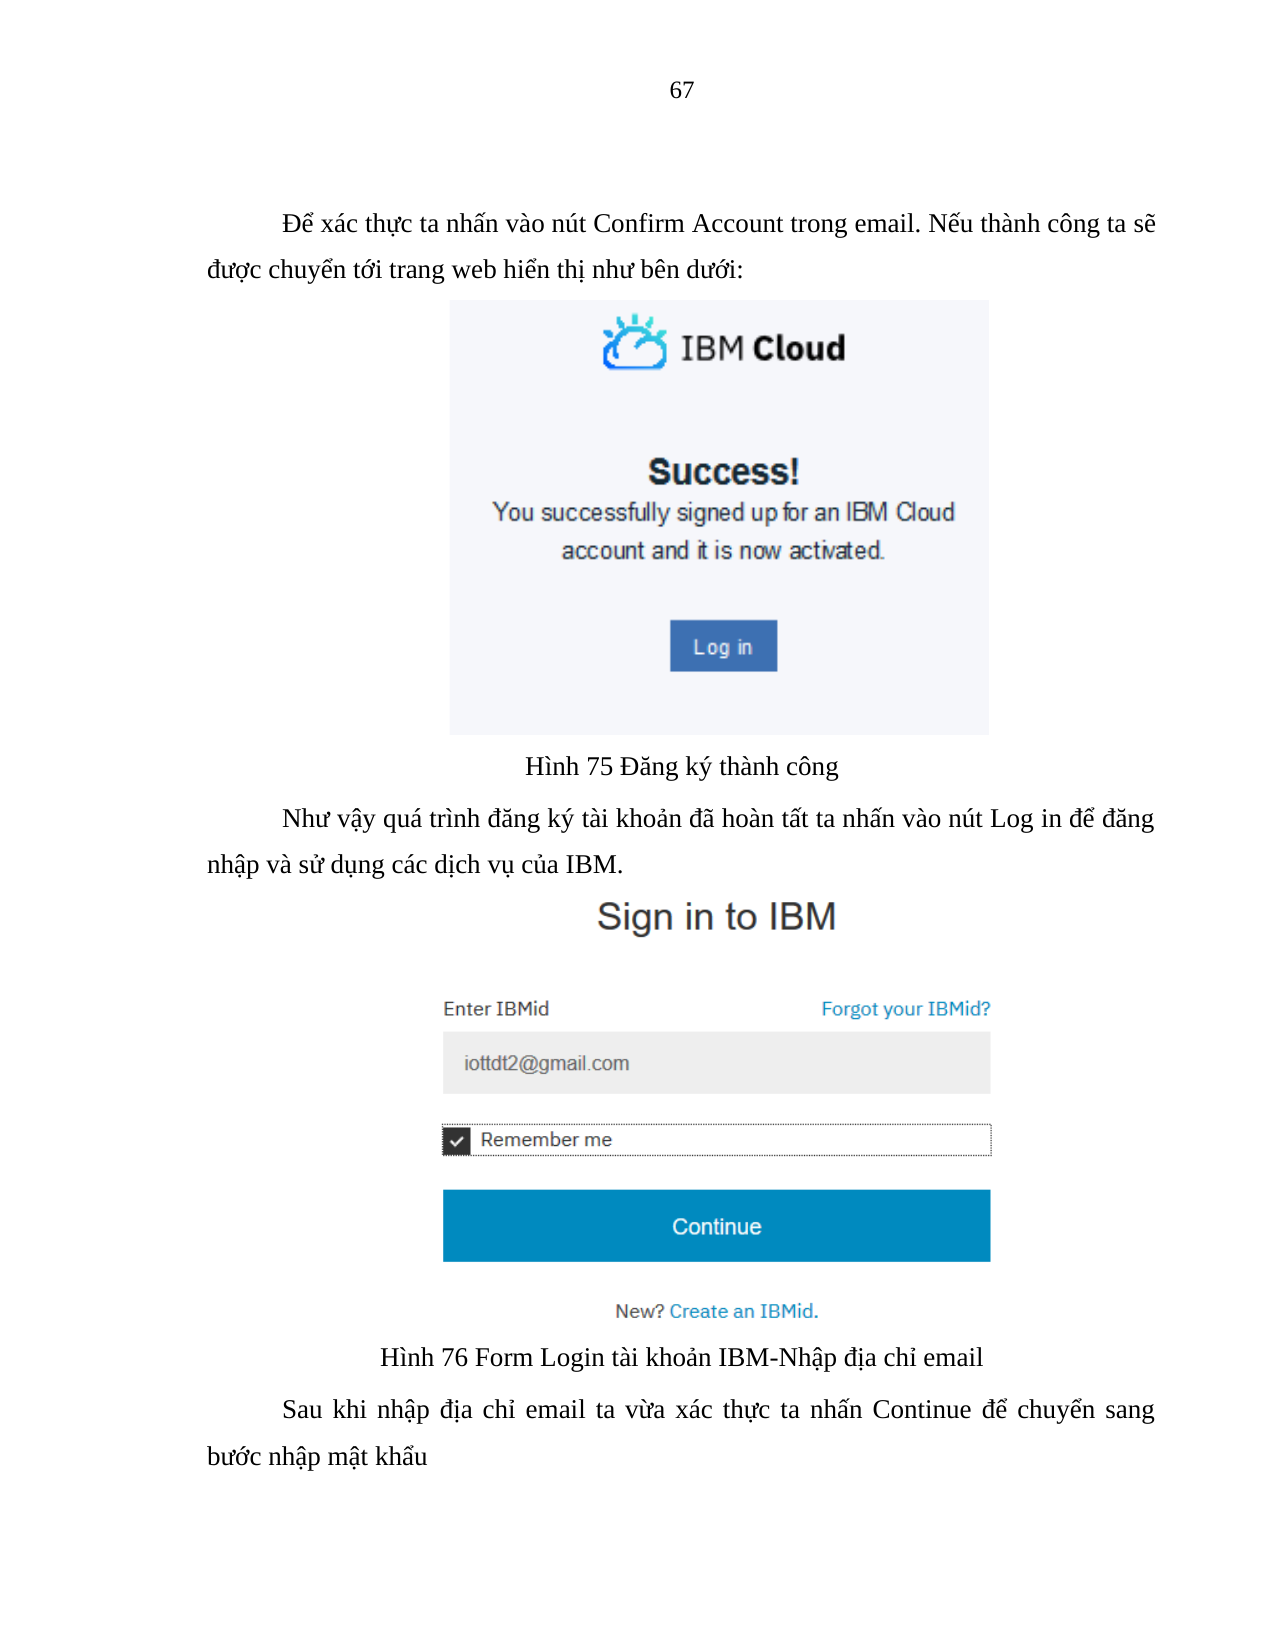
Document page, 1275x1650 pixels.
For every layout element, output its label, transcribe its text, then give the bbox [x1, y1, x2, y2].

text Để xác thực ta nhấn vào nút Confirm Account trong email. Nếu thành công ta sẽ được chuyển tới trang web hiển thị như bên dưới: [207, 207, 1157, 284]
text Như vậy quá trình đăng ký tài khoản đã hoàn tất ta nhấn vào nút Log in để đăng nhập và sử dụng các dịch vụ của IBM. [207, 802, 1157, 880]
picture [449, 300, 989, 735]
picture [434, 895, 1005, 1327]
text Sau khi nhập địa chỉ email ta vừa xác thực ta nhấn Continue để chuyển sang bước nhập mật khẩu [207, 1393, 1157, 1471]
